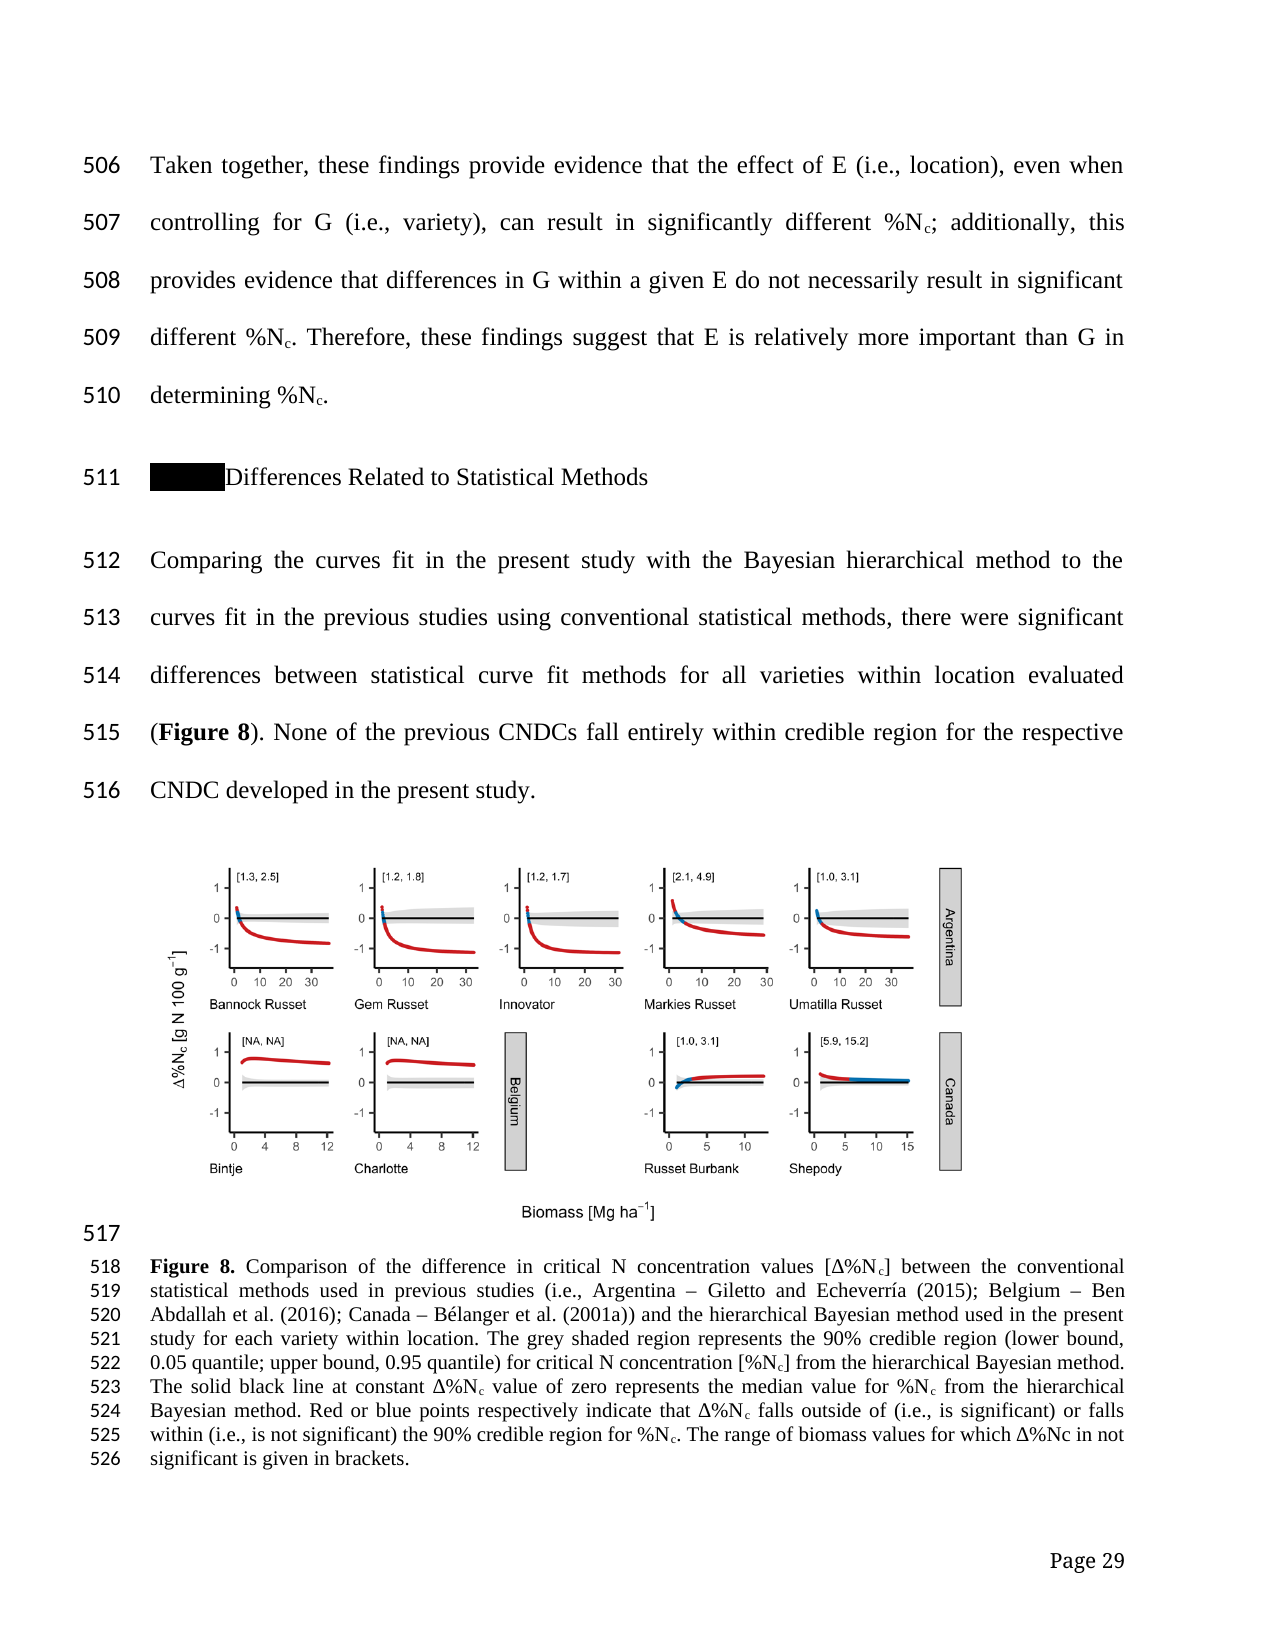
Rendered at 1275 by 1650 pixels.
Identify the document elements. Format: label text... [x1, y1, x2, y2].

text Comparing the curves fit in the present study with the Bayesian hierarchical method to the curves fit in the previous studies using conventional statistical methods, there were significant differences between statistical curve fit methods for all varieties within location evaluated (Figure 8). None of the previous CNDCs fall entirely within credible region for the respective CNDC developed in the present study. [150, 545, 1125, 804]
picture [150, 857, 972, 1241]
subtitle Differences Related to Statistical Methods [150, 462, 1125, 491]
text Taken together, these findings provide evidence that the effect of E (i.e., location), even when controlling for G (i.e., variety), can result in significantly different %Nc; additionally, this provides evidence that differences in G within a given E do not necessarily result in significant different %Nc. Therefore, these findings suggest that E is relatively more important than G in determining %Nc. [150, 150, 1125, 409]
text Figure . Comparison of the difference in critical N concentration values [∆%Nc] between the conventional statistical methods used in previous studies (i.e., Argentina – Giletto and Echeverría (2015); Belgium – Ben Abdallah et al. (2016); Canada – Bélanger et al. (2001a)) and the hierarchical Bayesian method used in the present study for each variety within location. The grey shaded region represents the 90% credible region (lower bound, 0.05 quantile; upper bound, 0.95 quantile) for critical N concentration [%Nc] from the hierarchical Bayesian method. The solid black line at constant ∆%Nc value of zero represents the median value for %Nc from the hierarchical Bayesian method. Red or blue points respectively indicate that ∆%Nc falls outside of (i.e., is significant) or falls within (i.e., is not significant) the 90% credible region for %Nc. The range of biomass values for which ∆%Nc in not significant is given in brackets. [150, 1253, 1125, 1470]
